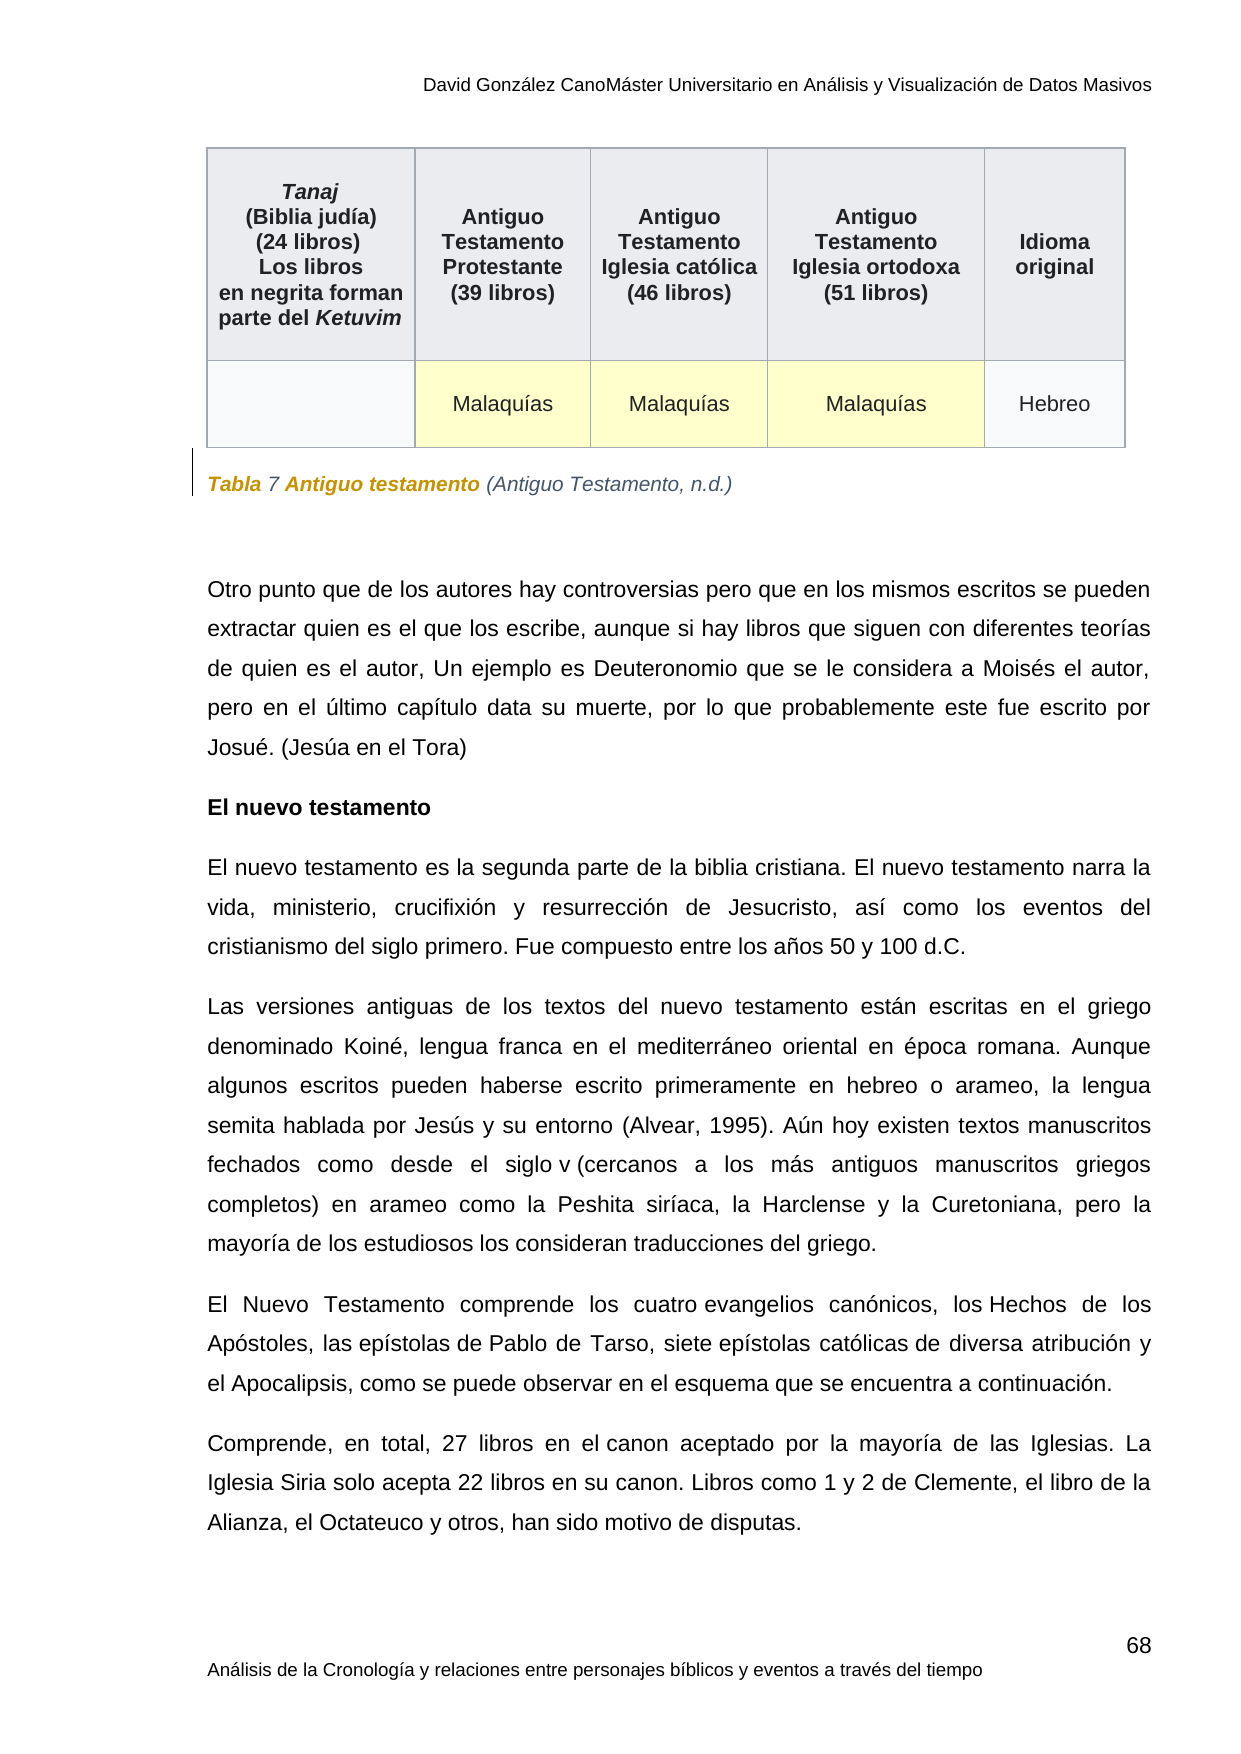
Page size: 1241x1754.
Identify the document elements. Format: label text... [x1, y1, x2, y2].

table_header Tanaj (Biblia judía) (24 libros) ​ Los libros en negrita forman parte del Ketuvim [208, 149, 414, 360]
table_cell Malaquías [591, 361, 767, 447]
text El nuevo testamento es la segunda parte de la biblia cristiana. El nuevo testamento narra la vida, ministerio, crucifixión y resurrección de Jesucristo, así como los eventos del cristianismo del siglo primero. Fue compuesto entre los años 50 y 100 d.C. [207, 854, 1152, 959]
text Otro punto que de los autores hay controversias pero que en los mismos escritos se pueden extractar quien es el que los escribe, aunque si hay libros que siguen con diferentes teorías de quien es el autor, Un ejemplo es Deuteronomio que se le considera a Moisés el autor, pero en el último capítulo data su muerte, por lo que probablemente este fue escrito por Josué. (Jesúa en el Tora) [207, 576, 1152, 760]
table_header Idioma original [985, 149, 1124, 360]
text Comprende, en total, 27 libros en el canon aceptado por la mayoría de las Iglesias. La Iglesia Siria solo acepta 22 libros en su canon. Libros como 1 y 2 de Clemente, el libro de la Alianza, el Octateuco y otros, han sido motivo de disputas. [207, 1430, 1152, 1535]
table_header Antiguo Testamento Protestante (39 libros) [416, 149, 590, 360]
table_cell Hebreo [985, 361, 1124, 447]
text Las versiones antiguas de los textos del nuevo testamento están escritas en el griego denominado Koiné, lengua franca en el mediterráneo oriental en época romana. Aunque algunos escritos pueden haberse escrito primeramente en hebreo o arameo, la lengua semita hablada por Jesús y su entorno . Aún hoy existen textos manuscritos fechados como desde el siglo v (cercanos a los más antiguos manuscritos griegos completos) en arameo como la Peshita siríaca, la Harclense y la Curetoniana, pero la mayoría de los estudiosos los consideran traducciones del griego. [207, 993, 1152, 1257]
text El nuevo testamento [207, 794, 1152, 820]
text Tabla Antiguo testamento [207, 448, 1152, 496]
table_cell Malaquías [768, 361, 984, 447]
table_cell Malaquías [416, 361, 590, 447]
table_header Antiguo Testamento Iglesia católica (46 libros) [591, 149, 767, 360]
table_header Antiguo Testamento Iglesia ortodoxa (51 libros) [768, 149, 984, 360]
text El Nuevo Testamento comprende los cuatro evangelios canónicos, los Hechos de los Apóstoles, las epístolas de Pablo de Tarso, siete epístolas católicas de diversa atribución y el Apocalipsis, como se puede observar en el esquema que se encuentra a continuación. [207, 1291, 1152, 1396]
